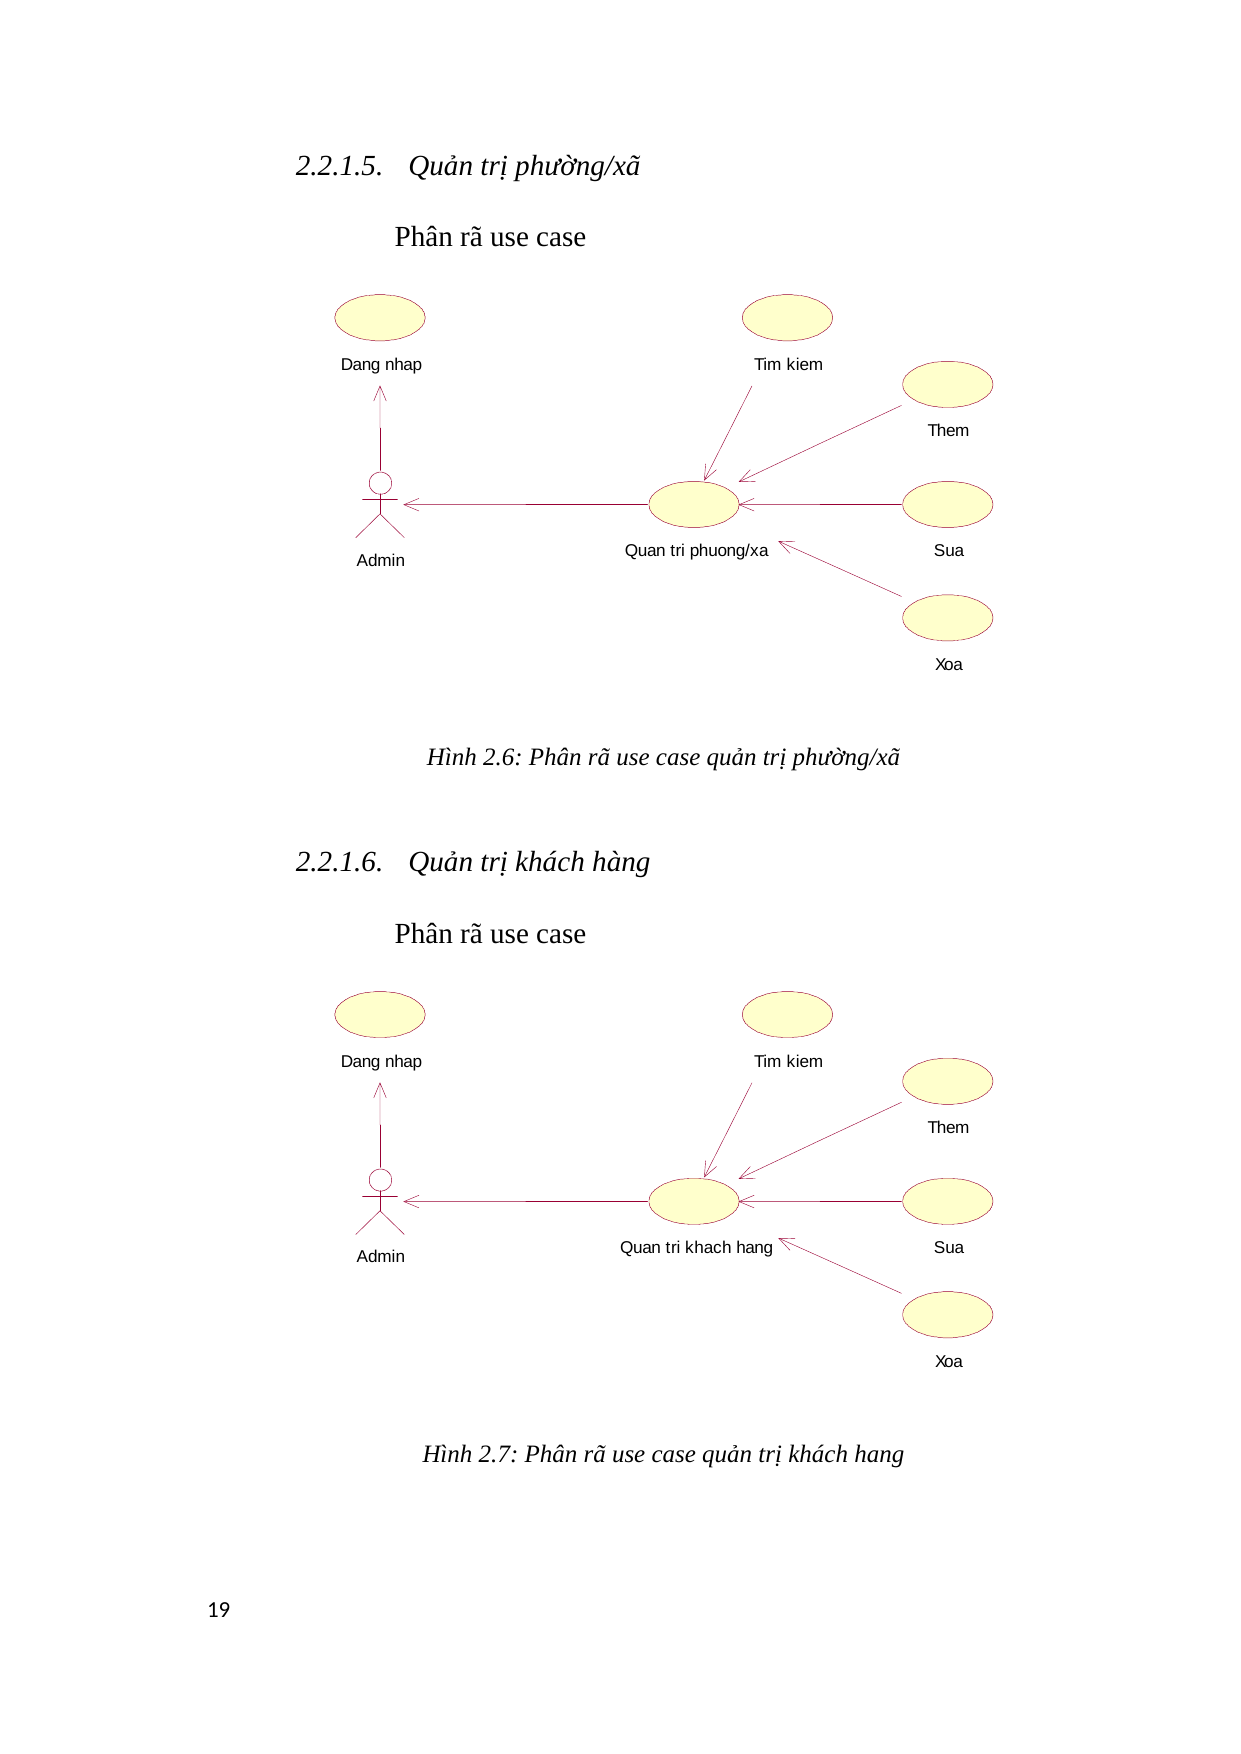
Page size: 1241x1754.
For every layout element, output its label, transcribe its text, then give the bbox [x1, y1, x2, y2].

subtitle Quản trị phường/xã [296, 148, 1122, 181]
subtitle Quản trị khách hàng [296, 844, 1122, 878]
list Phân rã use case [394, 219, 1122, 252]
text Hình 2.6: Phân rã use case quản trị phường/xã [207, 742, 1122, 771]
list Phân rã use case [394, 916, 1122, 949]
text Hình 2.7: Phân rã use case quản trị khách hang [207, 1439, 1122, 1468]
